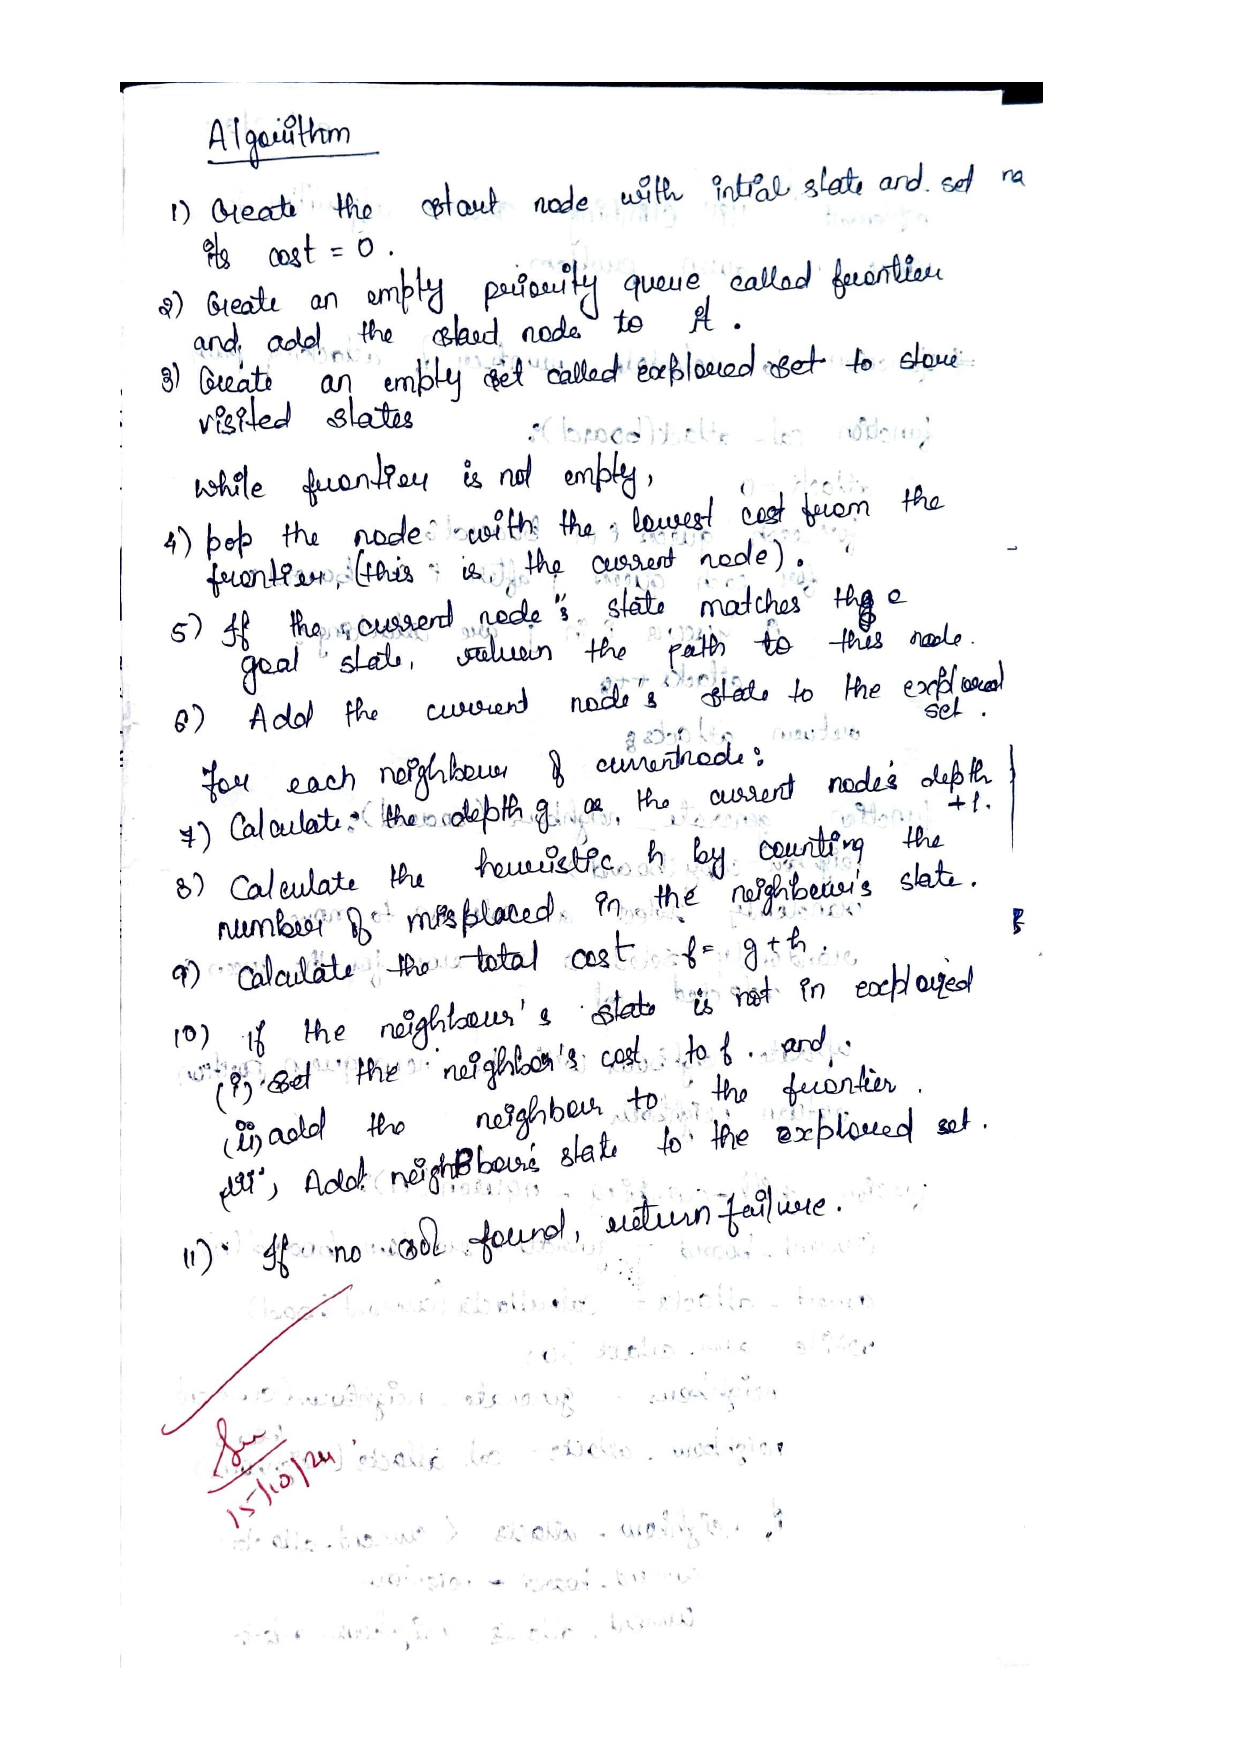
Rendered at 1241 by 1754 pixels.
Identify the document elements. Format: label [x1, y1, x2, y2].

picture [120, 82, 1043, 1668]
